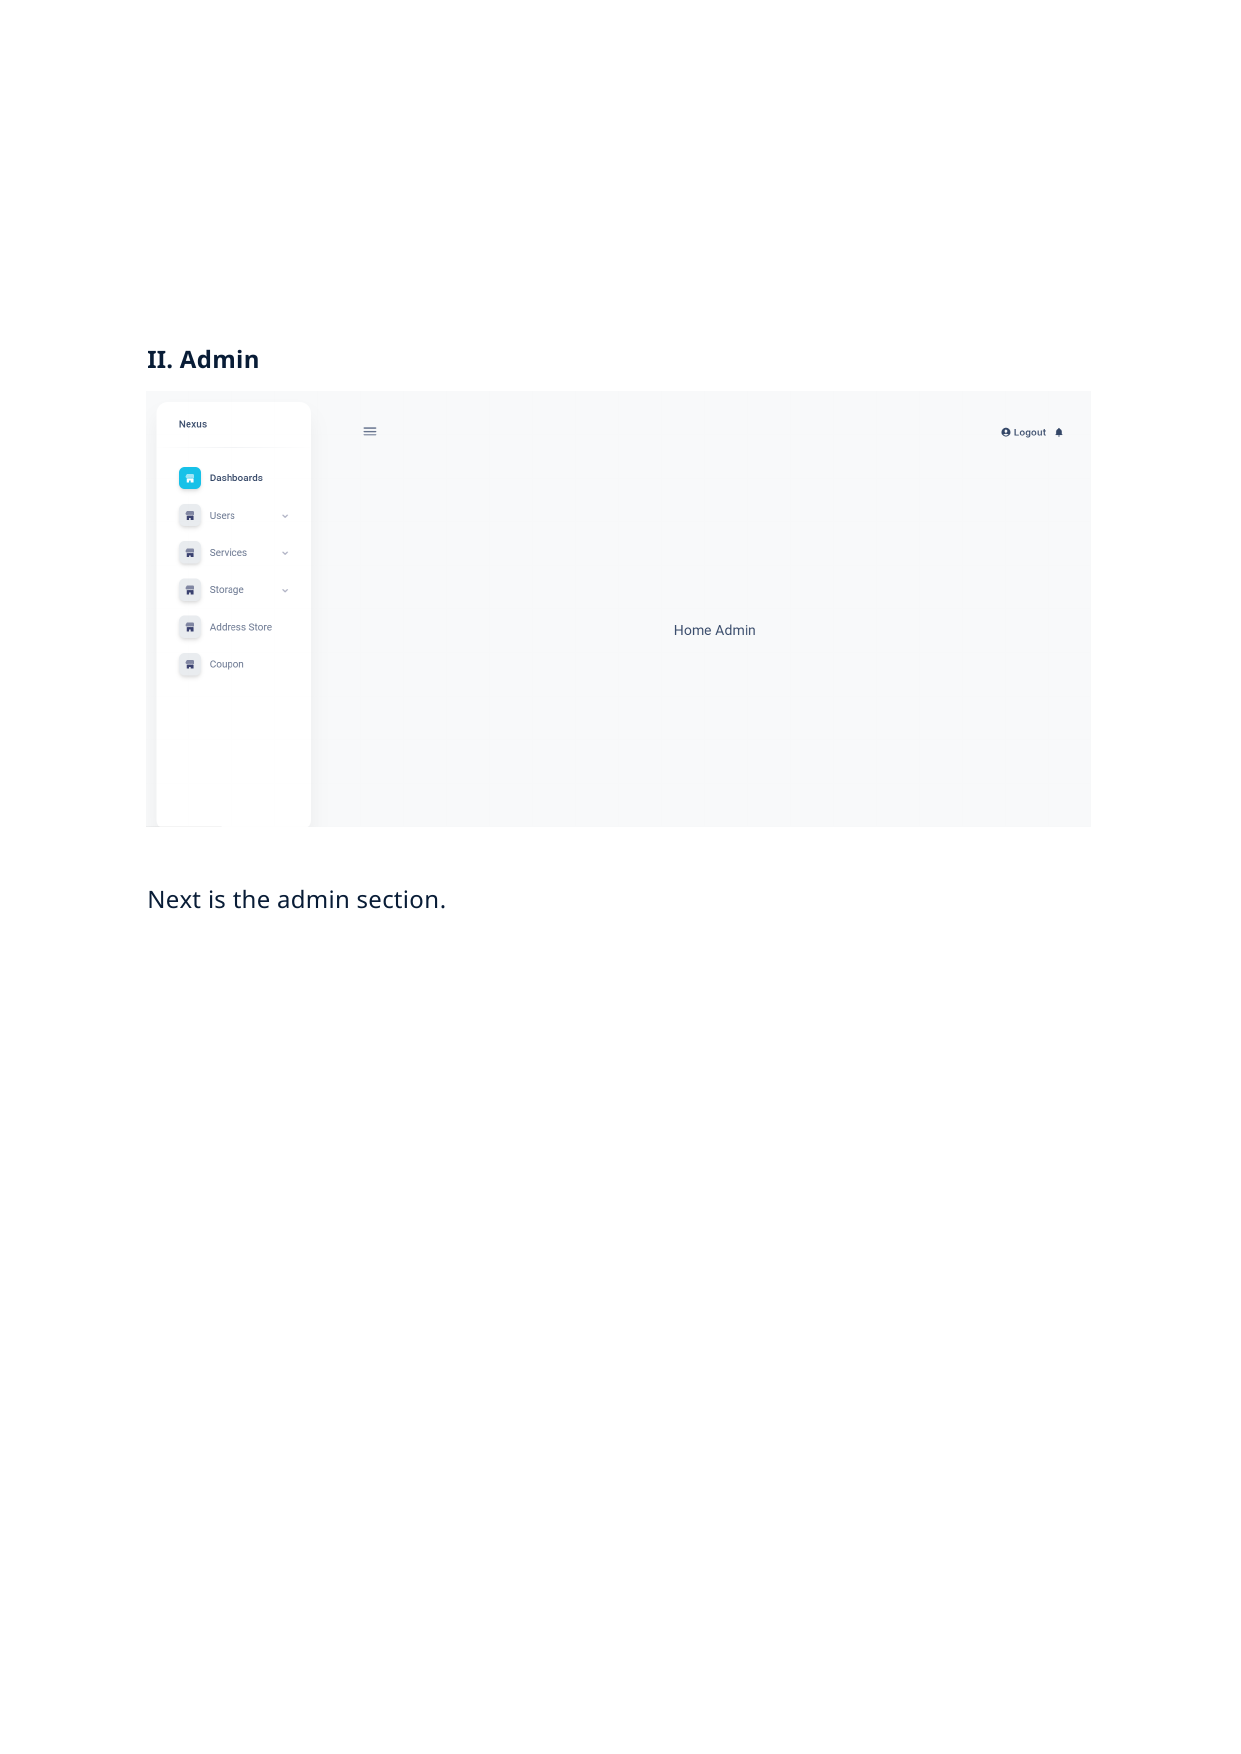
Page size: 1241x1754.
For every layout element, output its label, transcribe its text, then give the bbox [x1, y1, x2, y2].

text Next is the admin section. [147, 840, 1093, 915]
text II. Admin [147, 342, 1093, 375]
picture [146, 391, 1091, 827]
